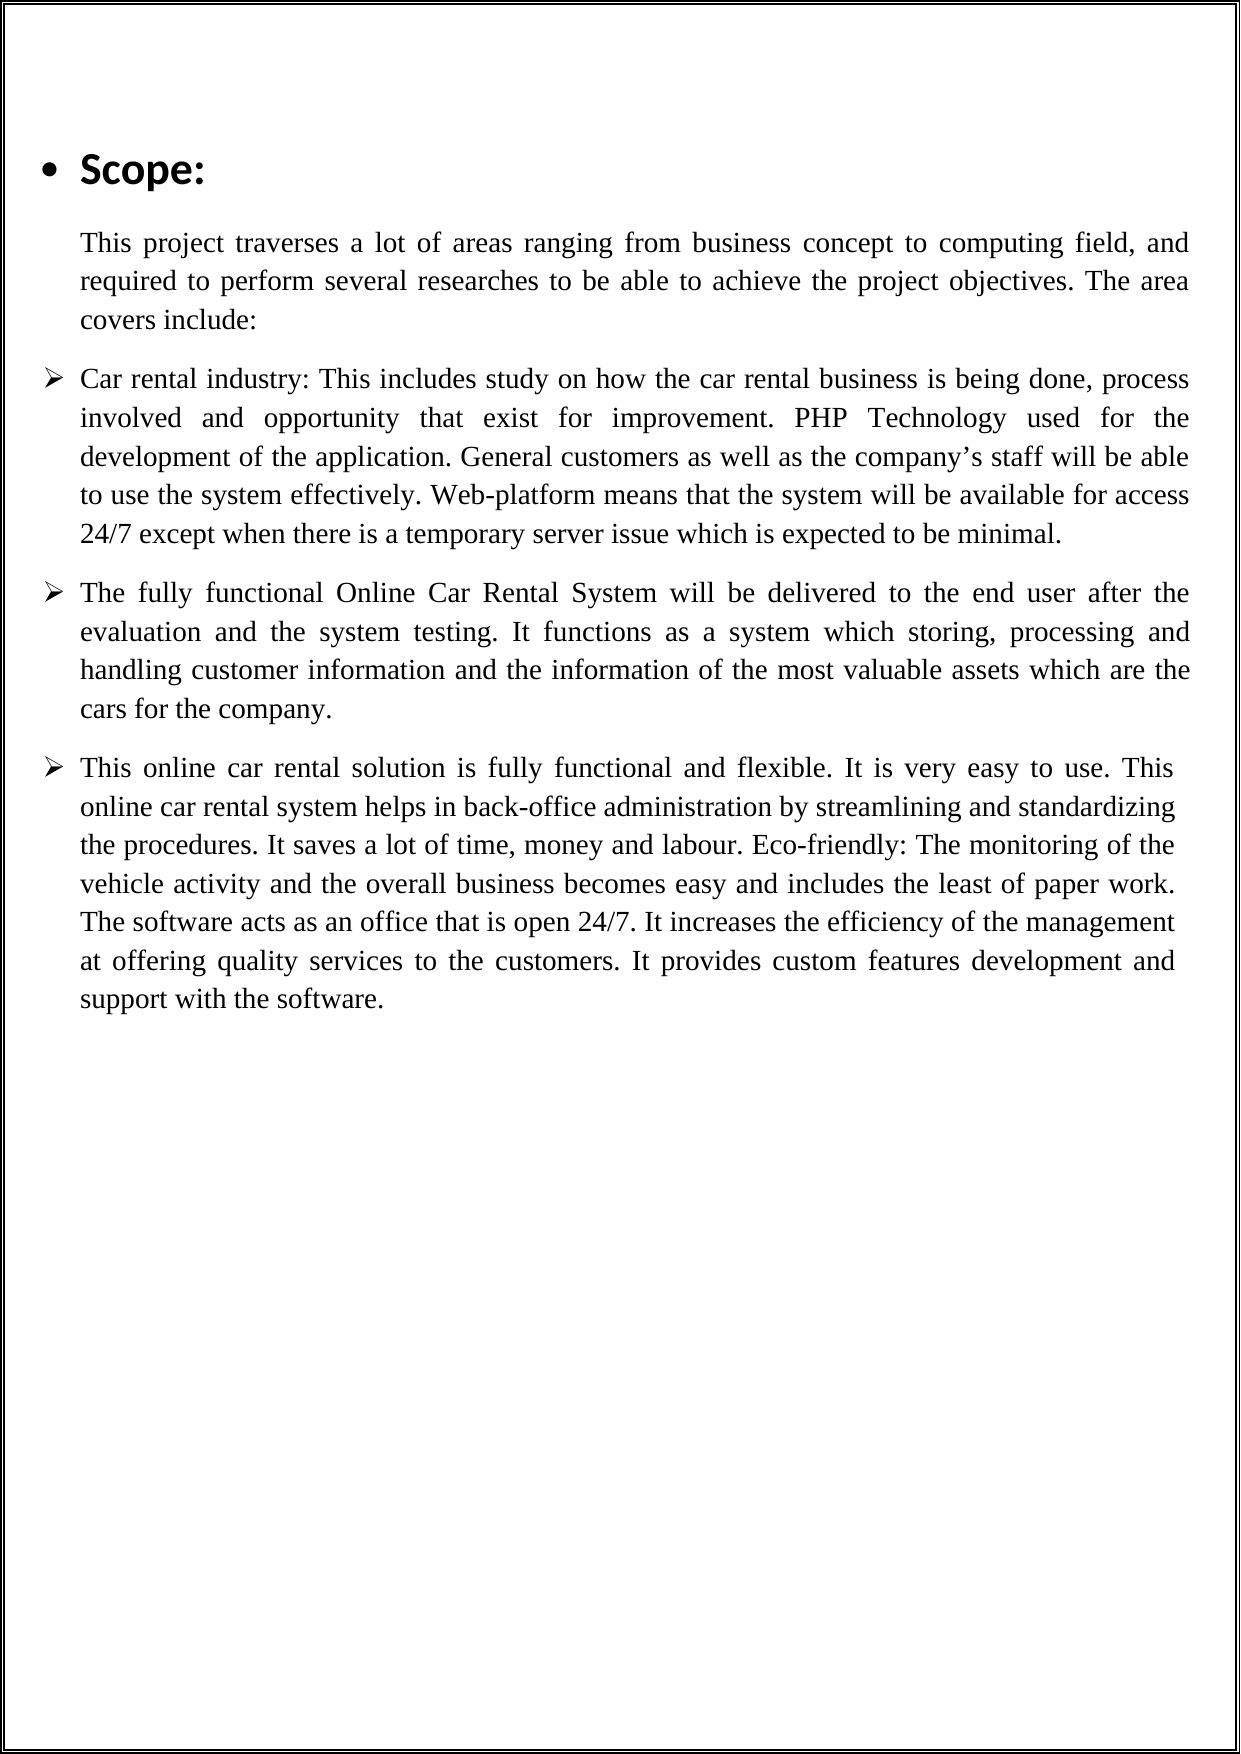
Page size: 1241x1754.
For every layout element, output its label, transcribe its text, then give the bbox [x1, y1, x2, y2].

list Scope: [42, 140, 1235, 196]
list This project traverses a lot of areas ranging from business concept to computing field, and required to perform several researches to be able to achieve the project objectives. The area covers include: [80, 225, 1191, 336]
list The fully functional Online Car Rental System will be delivered to the end user after the evaluation and the system testing. It functions as a system which storing, processing and handling customer information and the information of the most valuable assets which are the cars for the company. [42, 575, 1191, 724]
list This online car rental solution is fully functional and flexible. It is very easy to use. This online car rental system helps in back-office administration by streamlining and standardizing the procedures. It saves a lot of time, money and labour. Eco-friendly: The monitoring of the vehicle activity and the overall business becomes easy and includes the least of paper work. The software acts as an office that is open 24/7. It increases the efficiency of the management at offering quality services to the customers. It provides custom features development and support with the software. [42, 750, 1177, 1015]
list Car rental industry: This includes study on how the car rental business is being done, process involved and opportunity that exist for improvement. PHP Technology used for the development of the application. General customers as well as the company’s staff will be able to use the system effectively. Web-platform means that the system will be available for access 24/7 except when there is a temporary server issue which is expected to be minimal. [42, 361, 1191, 549]
